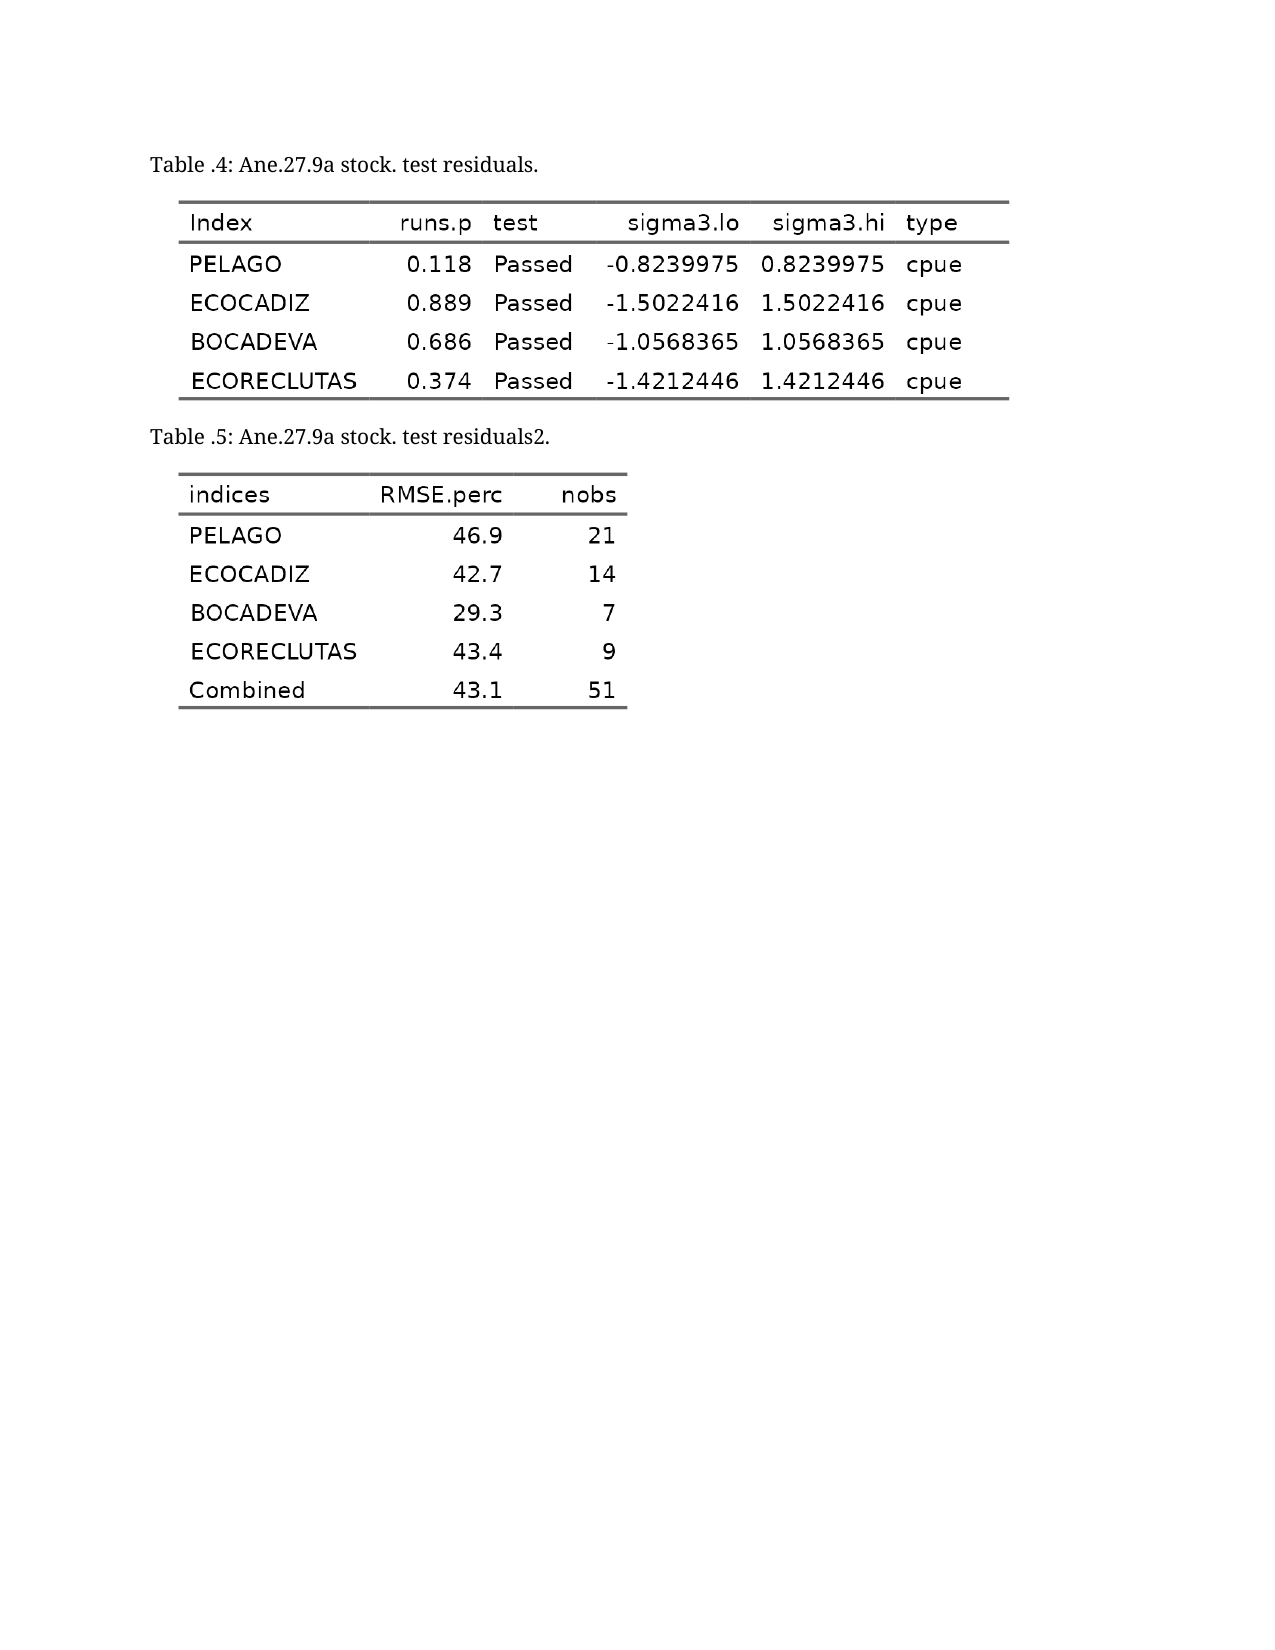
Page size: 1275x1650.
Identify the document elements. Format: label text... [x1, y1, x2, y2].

text Table .: Ane.27.9a stock. test residuals2. [150, 422, 1125, 451]
picture [168, 191, 1019, 410]
text Table .: Ane.27.9a stock. test residuals. [150, 150, 1125, 178]
picture [168, 463, 637, 719]
